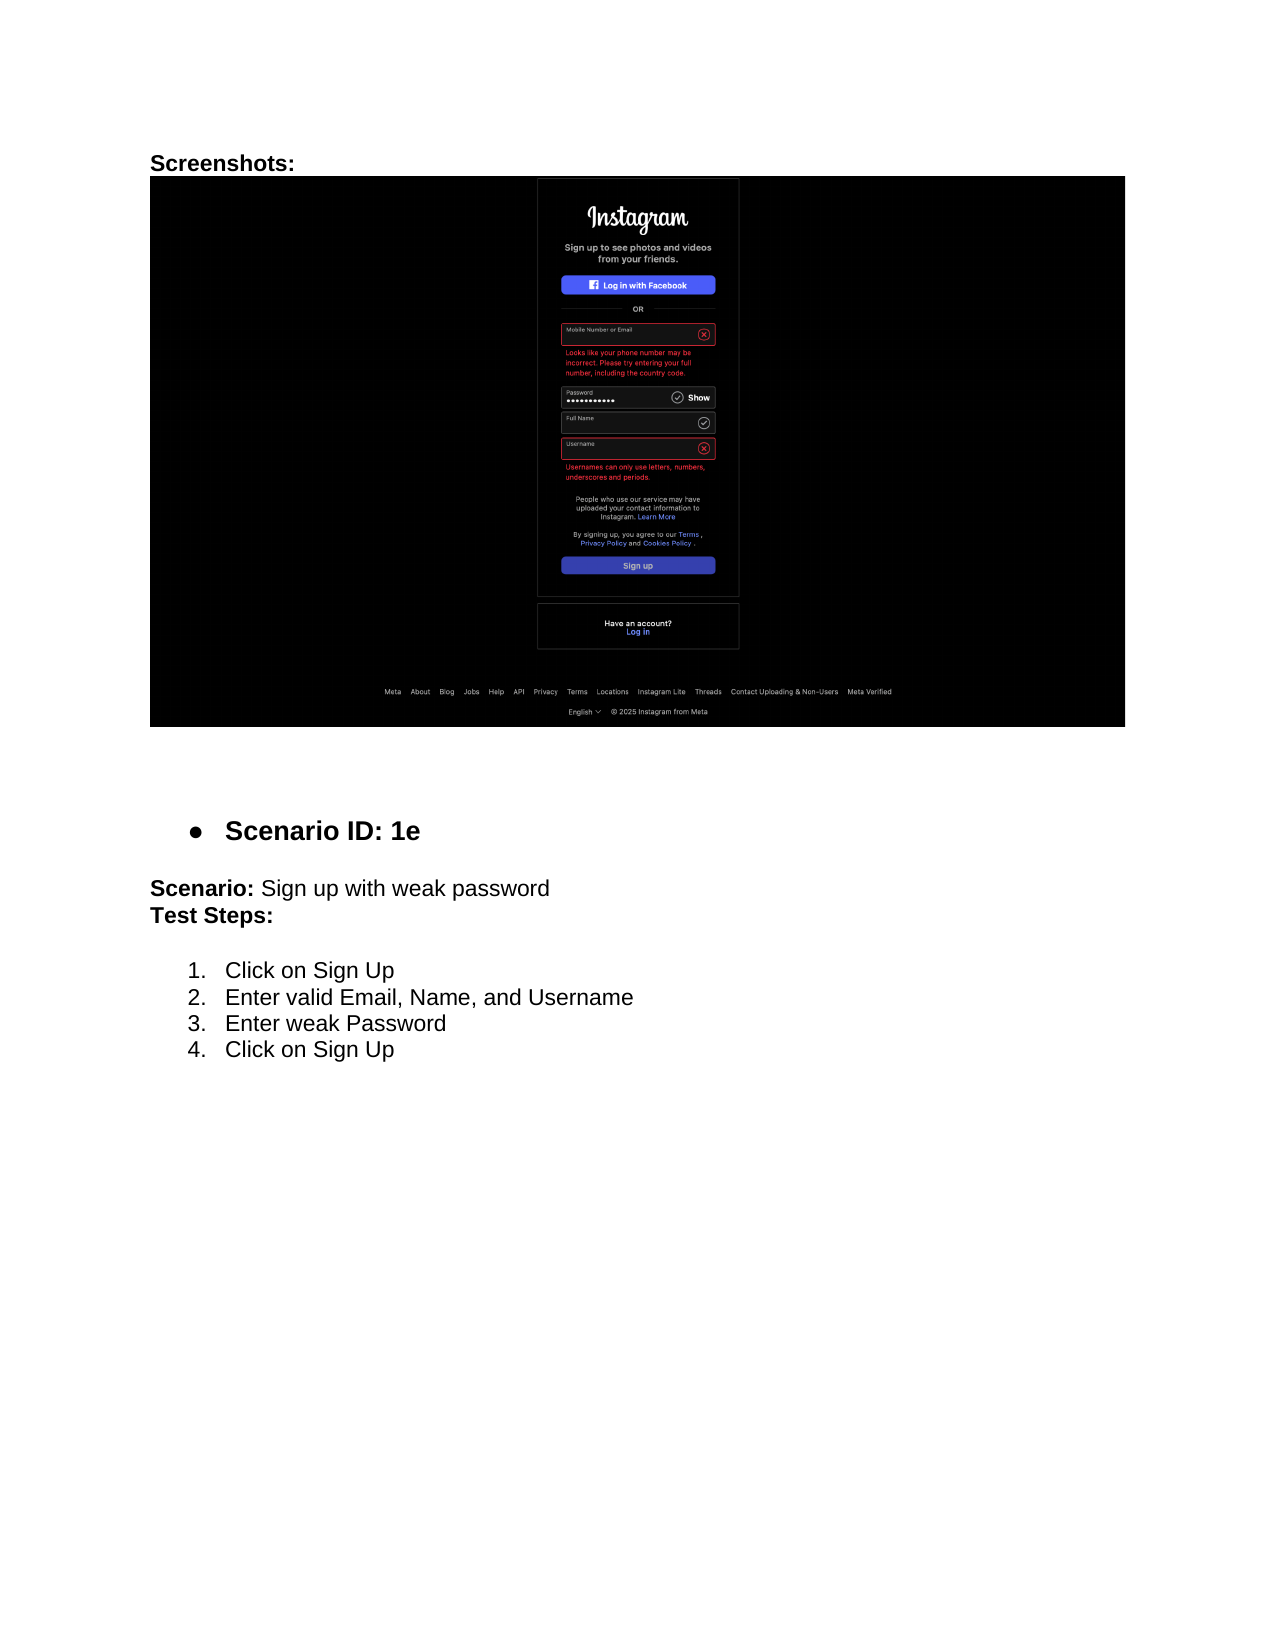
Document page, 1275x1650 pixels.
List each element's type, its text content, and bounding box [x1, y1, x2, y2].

list Click on Sign Up [187, 957, 1125, 983]
subtitle Scenario ID: 1e [187, 815, 1125, 846]
list Enter valid Email, Name, and Username [187, 983, 1125, 1010]
list Click on Sign Up [187, 1036, 1125, 1063]
text Screenshots: [150, 150, 1125, 176]
text Scenario: Sign up with weak password Test Steps: [150, 875, 1125, 928]
list Enter weak Password [187, 1010, 1125, 1036]
picture [150, 176, 1125, 727]
